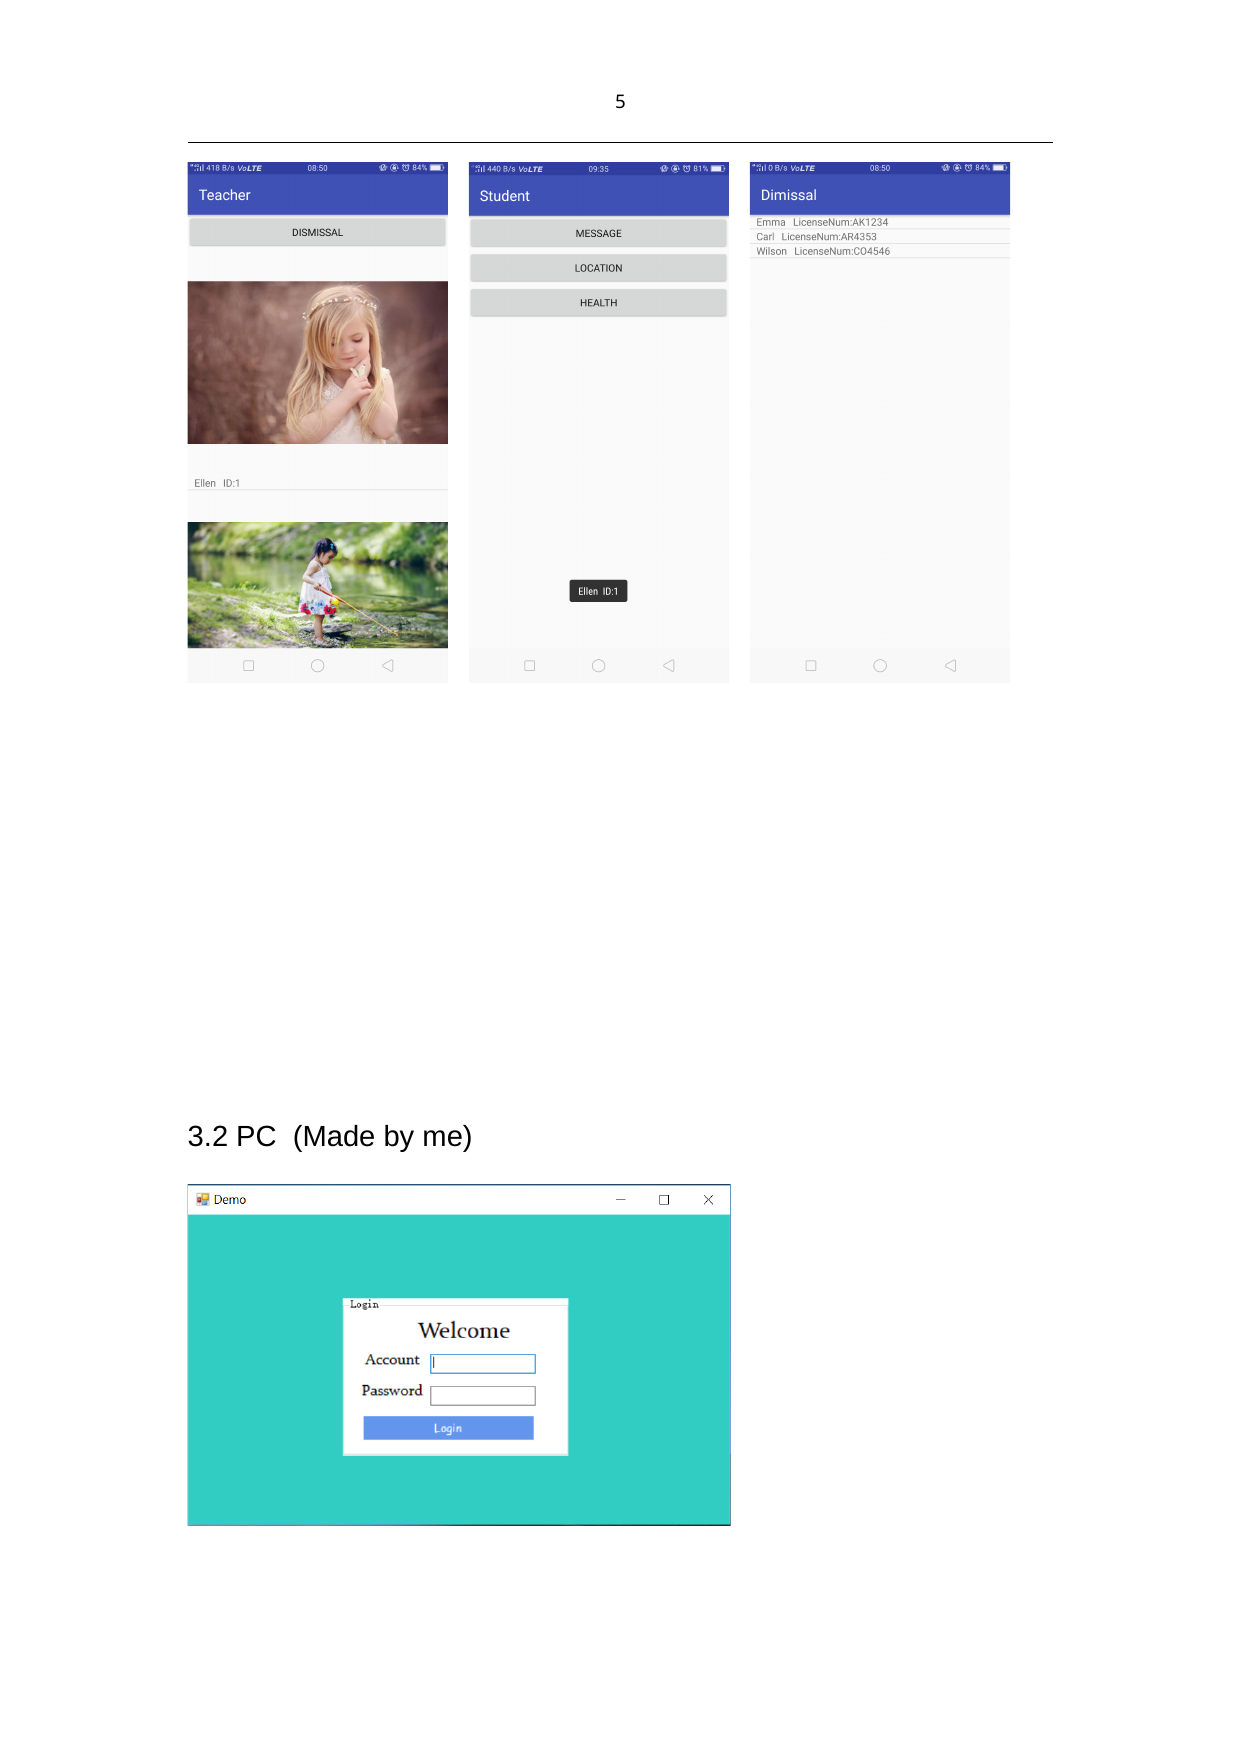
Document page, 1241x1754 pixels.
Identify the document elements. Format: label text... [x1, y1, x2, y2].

text 3.2 PC (Made by me) [187, 1103, 1053, 1168]
picture [468, 162, 729, 683]
picture [187, 162, 448, 683]
picture [187, 1184, 731, 1526]
picture [749, 162, 1011, 683]
